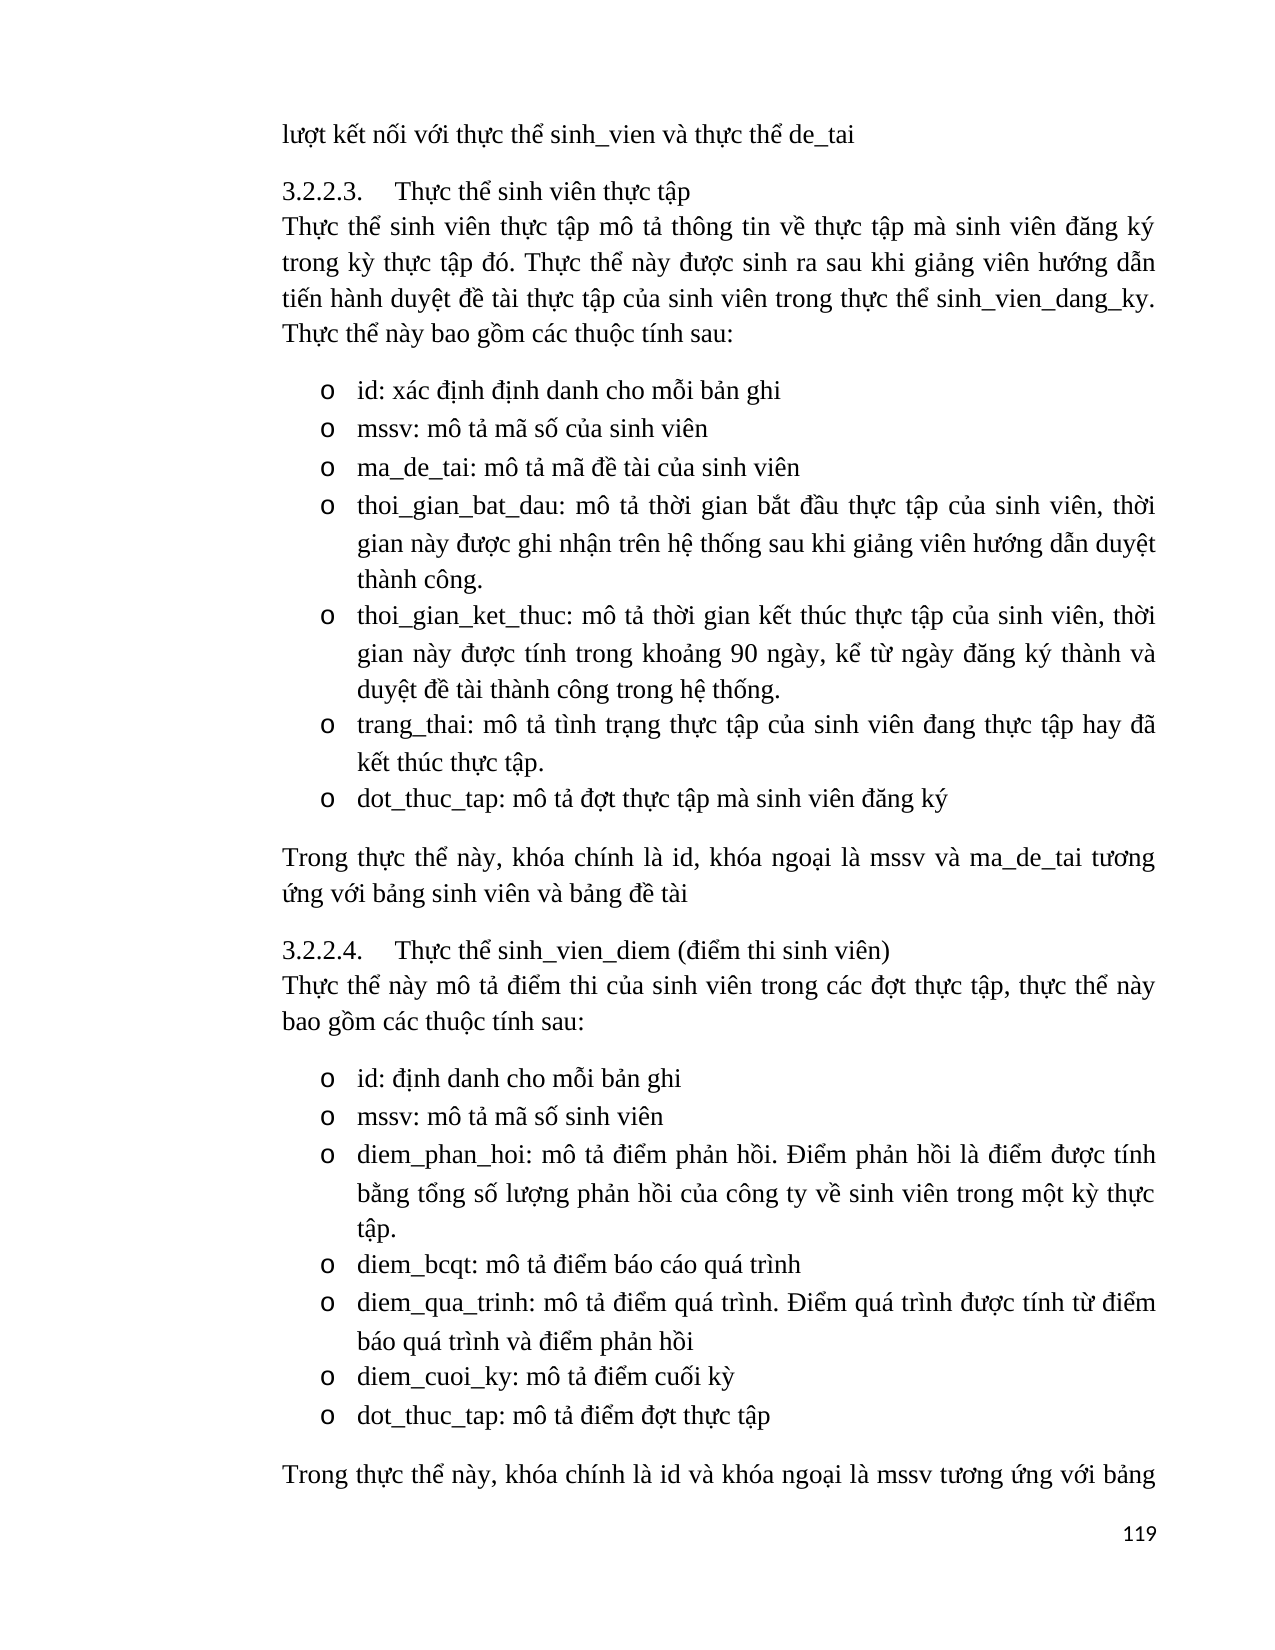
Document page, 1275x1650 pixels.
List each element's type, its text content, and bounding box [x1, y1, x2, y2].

list diem_bcqt: mô tả điểm báo cáo quá trình [319, 1248, 1157, 1282]
list dot_thuc_tap: mô tả đợt thực tập mà sinh viên đăng ký [319, 782, 1157, 816]
list thoi_gian_ket_thuc: mô tả thời gian kết thúc thực tập của sinh viên, thời gian này được tính trong khoảng 90 ngày, kể từ ngày đăng ký thành và duyệt đề tài thành công trong hệ thống. [319, 599, 1157, 704]
list diem_cuoi_ky: mô tả điểm cuối kỳ [319, 1360, 1157, 1394]
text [282, 1458, 1157, 1489]
list id: xác định định danh cho mỗi bản ghi [319, 374, 1157, 408]
list mssv: mô tả mã số của sinh viên [319, 413, 1157, 446]
list diem_qua_trinh: mô tả điểm quá trình. Điểm quá trình được tính từ điểm báo quá trình và điểm phản hồi [319, 1287, 1157, 1356]
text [282, 118, 1157, 149]
text Thực thể này mô tả điểm thi của sinh viên trong các đợt thực tập, thực thể này bao gồm các thuộc tính sau: [282, 969, 1157, 1036]
list Thực thể sinh viên thực tập [282, 175, 1157, 206]
list mssv: mô tả mã số sinh viên [319, 1100, 1157, 1134]
text Thực thể sinh viên thực tập mô tả thông tin về thực tập mà sinh viên đăng ký trong kỳ thực tập đó. Thực thể này được sinh ra sau khi giảng viên hướng dẫn tiến hành duyệt đề tài thực tập của sinh viên trong thực thể sinh_vien_dang_ky. Thực thể này bao gồm các thuộc tính sau: [282, 210, 1157, 349]
list Thực thể sinh_vien_diem (điểm thi sinh viên) [282, 934, 1157, 965]
list id: định danh cho mỗi bản ghi [319, 1062, 1157, 1095]
list thoi_gian_bat_dau: mô tả thời gian bắt đầu thực tập của sinh viên, thời gian này được ghi nhận trên hệ thống sau khi giảng viên hướng dẫn duyệt thành công. [319, 489, 1157, 594]
text Trong thực thể này, khóa chính là id, khóa ngoại là mssv và ma_de_tai tương ứng với bảng sinh viên và bảng đề tài [282, 841, 1157, 908]
list ma_de_tai: mô tả mã đề tài của sinh viên [319, 451, 1157, 484]
list diem_phan_hoi: mô tả điểm phản hồi. Điểm phản hồi là điểm được tính bằng tổng số lượng phản hồi của công ty về sinh viên trong một kỳ thực tập. [319, 1139, 1157, 1243]
list dot_thuc_tap: mô tả điểm đợt thực tập [319, 1399, 1157, 1432]
list trang_thai: mô tả tình trạng thực tập của sinh viên đang thực tập hay đã kết thúc thực tập. [319, 708, 1157, 778]
